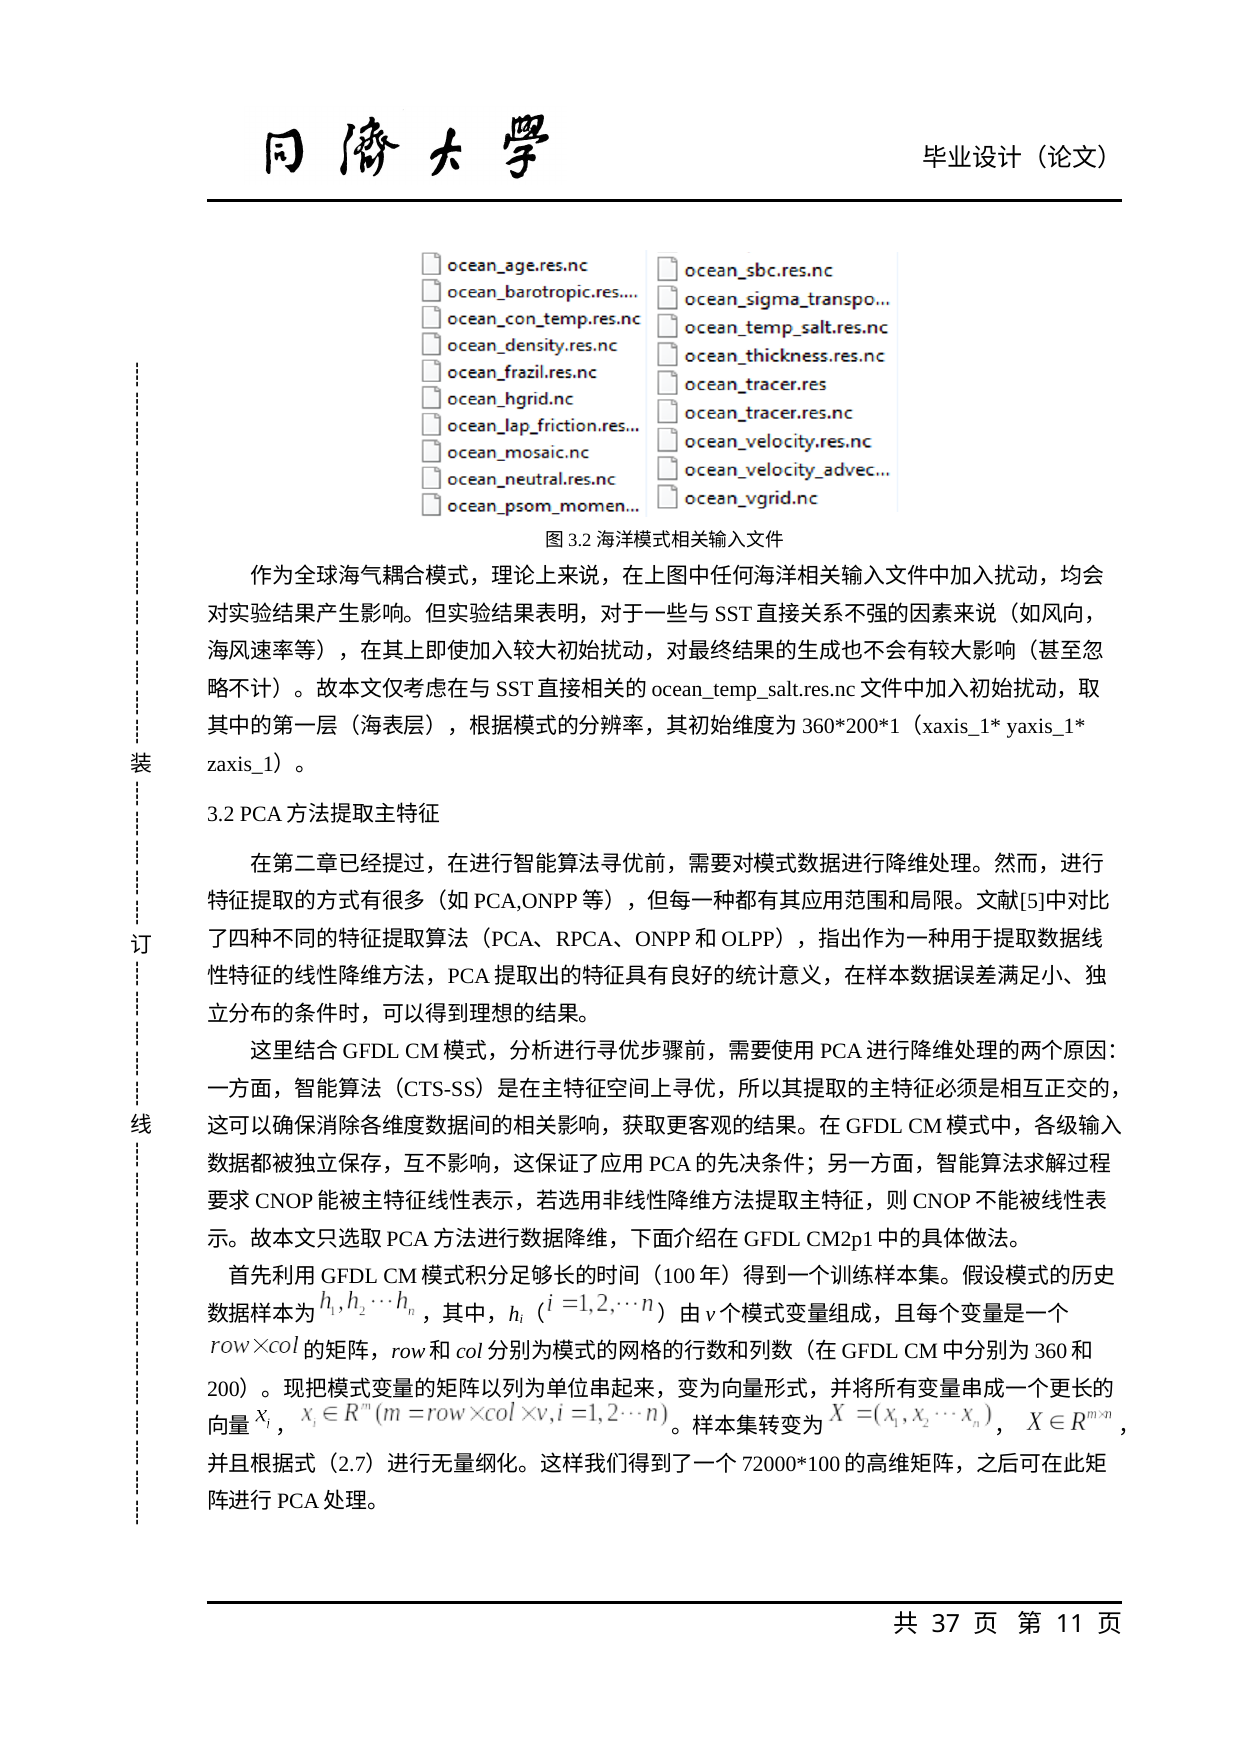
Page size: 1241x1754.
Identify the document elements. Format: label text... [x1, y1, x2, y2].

text 在第二章已经提过，在进行智能算法寻优前，需要对模式数据进行降维处理。然而，进行特征提取的方式有很多（如PCA,ONPP等），但每一种都有其应用范围和局限。文献[5]中对比了四种不同的特征提取算法（PCA、RPCA、ONPP和OLPP），指出作为一种用于提取数据线性特征的线性降维方法，PCA提取出的特征具有良好的统计意义，在样本数据误差满足小、独立分布的条件时，可以得到理想的结果。 [207, 841, 1122, 1029]
picture [416, 250, 913, 517]
subtitle 3.2 PCA方法提取主特征 [207, 791, 1122, 829]
text 作为全球海气耦合模式，理论上来说，在上图中任何海洋相关输入文件中加入扰动，均会对实验结果产生影响。但实验结果表明，对于一些与SST直接关系不强的因素来说（如风向，海风速率等），在其上即使加入较大初始扰动，对最终结果的生成也不会有较大影响（甚至忽略不计）。故本文仅考虑在与SST直接相关的ocean_temp_salt.res.nc文件中加入初始扰动，取其中的第一层（海表层），根据模式的分辨率，其初始维度为360*200*1（xaxis_1* yaxis_1* zaxis_1）。 [207, 554, 1122, 779]
text 首先利用GFDL CM模式积分足够长的时间（100年）得到一个训练样本集。假设模式的历史数据样本为，其中，hi（）由v个模式变量组成，且每个变量是一个的矩阵，row和col分别为模式的网格的行数和列数（在GFDL CM中分别为360和200）。现把模式变量的矩阵以列为单位串起来，变为向量形式，并将所有变量串成一个更长的向量，。样本集转变为， ，并且根据式（2.7）进行无量纲化。这样我们得到了一个72000*100的高维矩阵，之后可在此矩阵进行PCA处理。 [207, 1254, 1122, 1516]
text 这里结合GFDL CM模式，分析进行寻优步骤前，需要使用PCA进行降维处理的两个原因：一方面，智能算法（CTS-SS）是在主特征空间上寻优，所以其提取的主特征必须是相互正交的，这可以确保消除各维度数据间的相关影响，获取更客观的结果。在GFDL CM模式中，各级输入数据都被独立保存，互不影响，这保证了应用PCA的先决条件；另一方面，智能算法求解过程要求CNOP能被主特征线性表示，若选用非线性降维方法提取主特征，则CNOP不能被线性表示。故本文只选取PCA方法进行数据降维，下面介绍在GFDL CM2p1中的具体做法。 [207, 1029, 1122, 1254]
picture [244, 106, 567, 185]
text 图3.2 海洋模式相关输入文件 [207, 516, 1122, 554]
